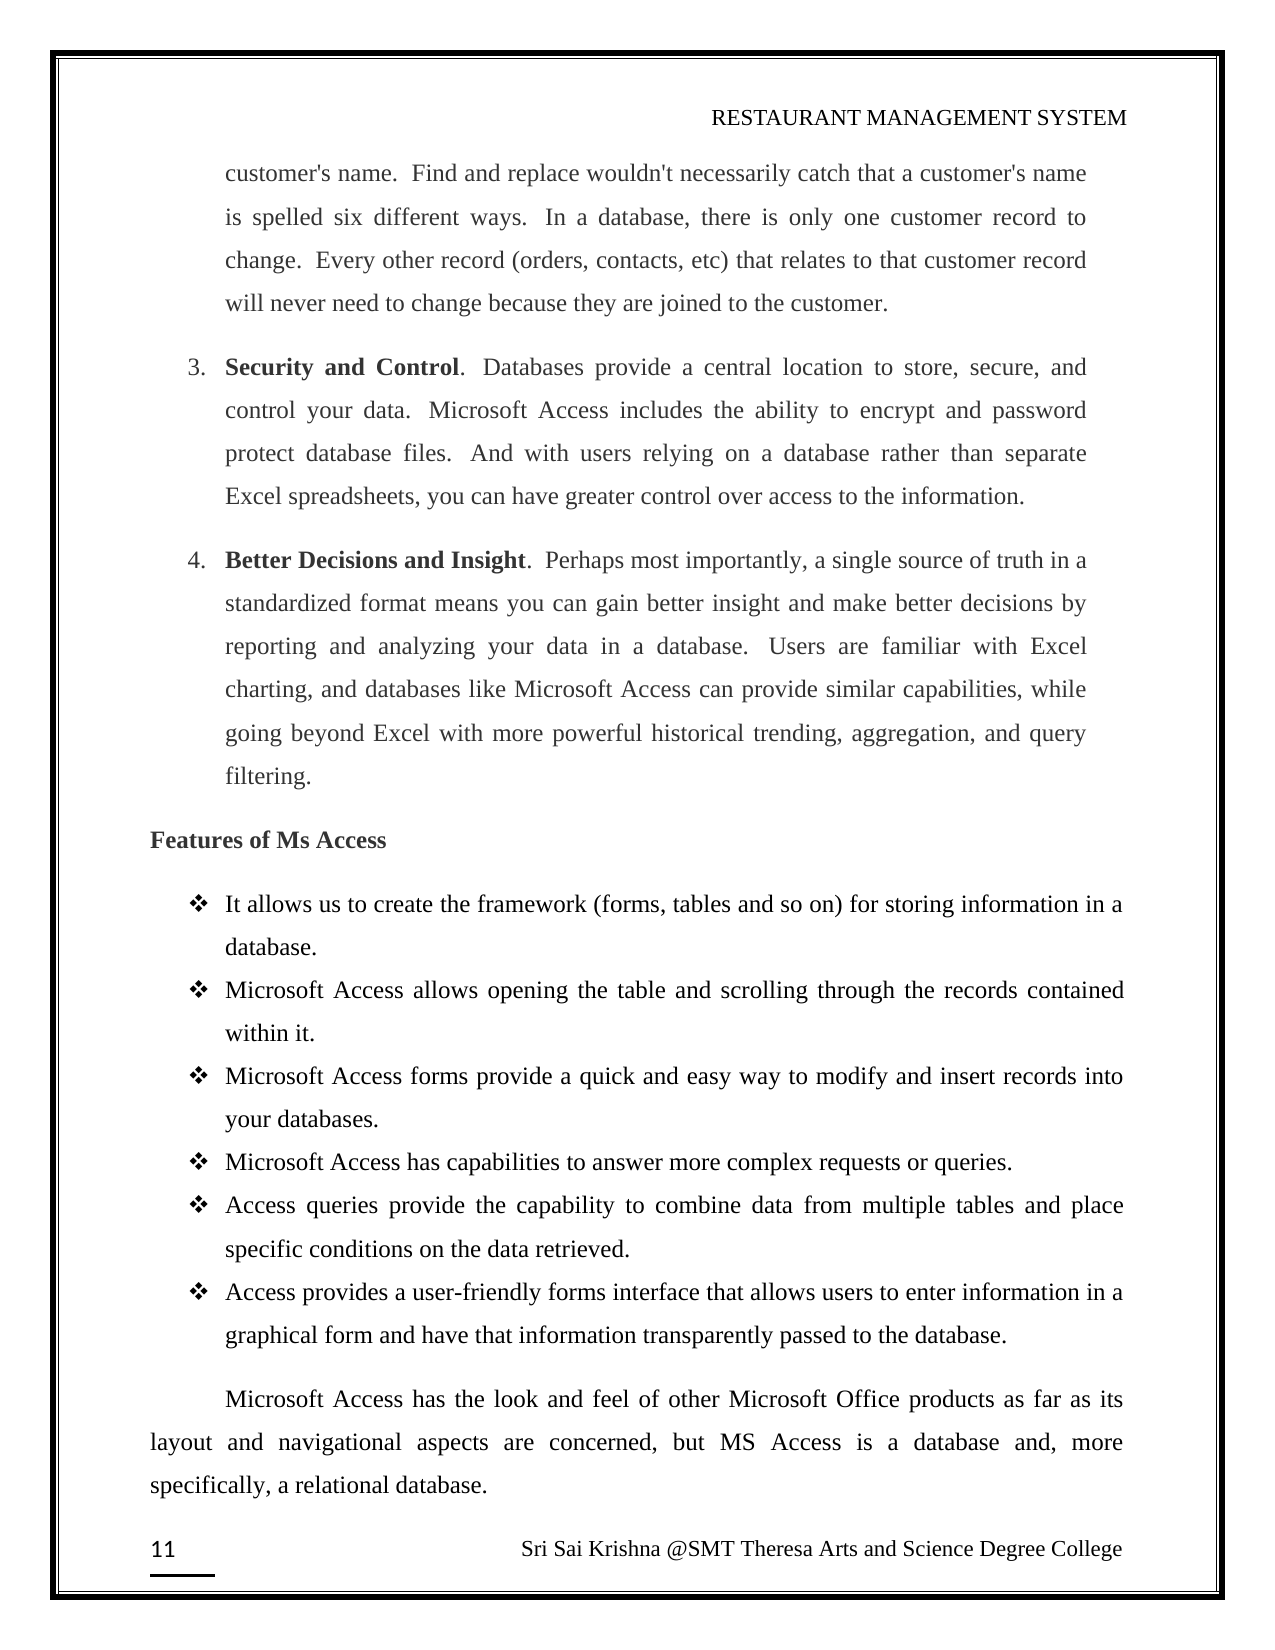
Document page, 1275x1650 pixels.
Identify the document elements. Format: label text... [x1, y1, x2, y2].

list Security and Control. Databases provide a central location to store, secure, and control your data. Microsoft Access includes the ability to encrypt and password protect database files. And with users relying on a database rather than separate Excel spreadsheets, you can have greater control over access to the information. [187, 352, 1087, 510]
list Access queries provide the capability to combine data from multiple tables and place specific conditions on the data retrieved. [187, 1191, 1125, 1262]
text Microsoft Access has the look and feel of other Microsoft Office products as far as its layout and navigational aspects are concerned, but MS Access is a database and, more specifically, a relational database. [150, 1384, 1125, 1499]
list It allows us to create the framework (forms, tables and so on) for storing information in a database. [187, 889, 1125, 961]
list Microsoft Access allows opening the table and scrolling through the records contained within it. [187, 975, 1125, 1047]
list Microsoft Access forms provide a quick and easy way to modify and insert records into your databases. [187, 1061, 1125, 1133]
list Better Decisions and Insight. Perhaps most importantly, a single source of truth in a standardized format means you can gain better insight and make better decisions by reporting and analyzing your data in a database. Users are familiar with Excel charting, and databases like Microsoft Access can provide similar capabilities, while going beyond Excel with more powerful historical trending, aggregation, and query filtering. [187, 545, 1087, 789]
list Microsoft Access has capabilities to answer more complex requests or queries. [187, 1147, 1125, 1176]
list Access provides a user-friendly forms interface that allows users to enter information in a graphical form and have that information transparently passed to the database. [187, 1277, 1125, 1349]
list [187, 158, 1087, 317]
text Features of Ms Access [150, 825, 1087, 853]
